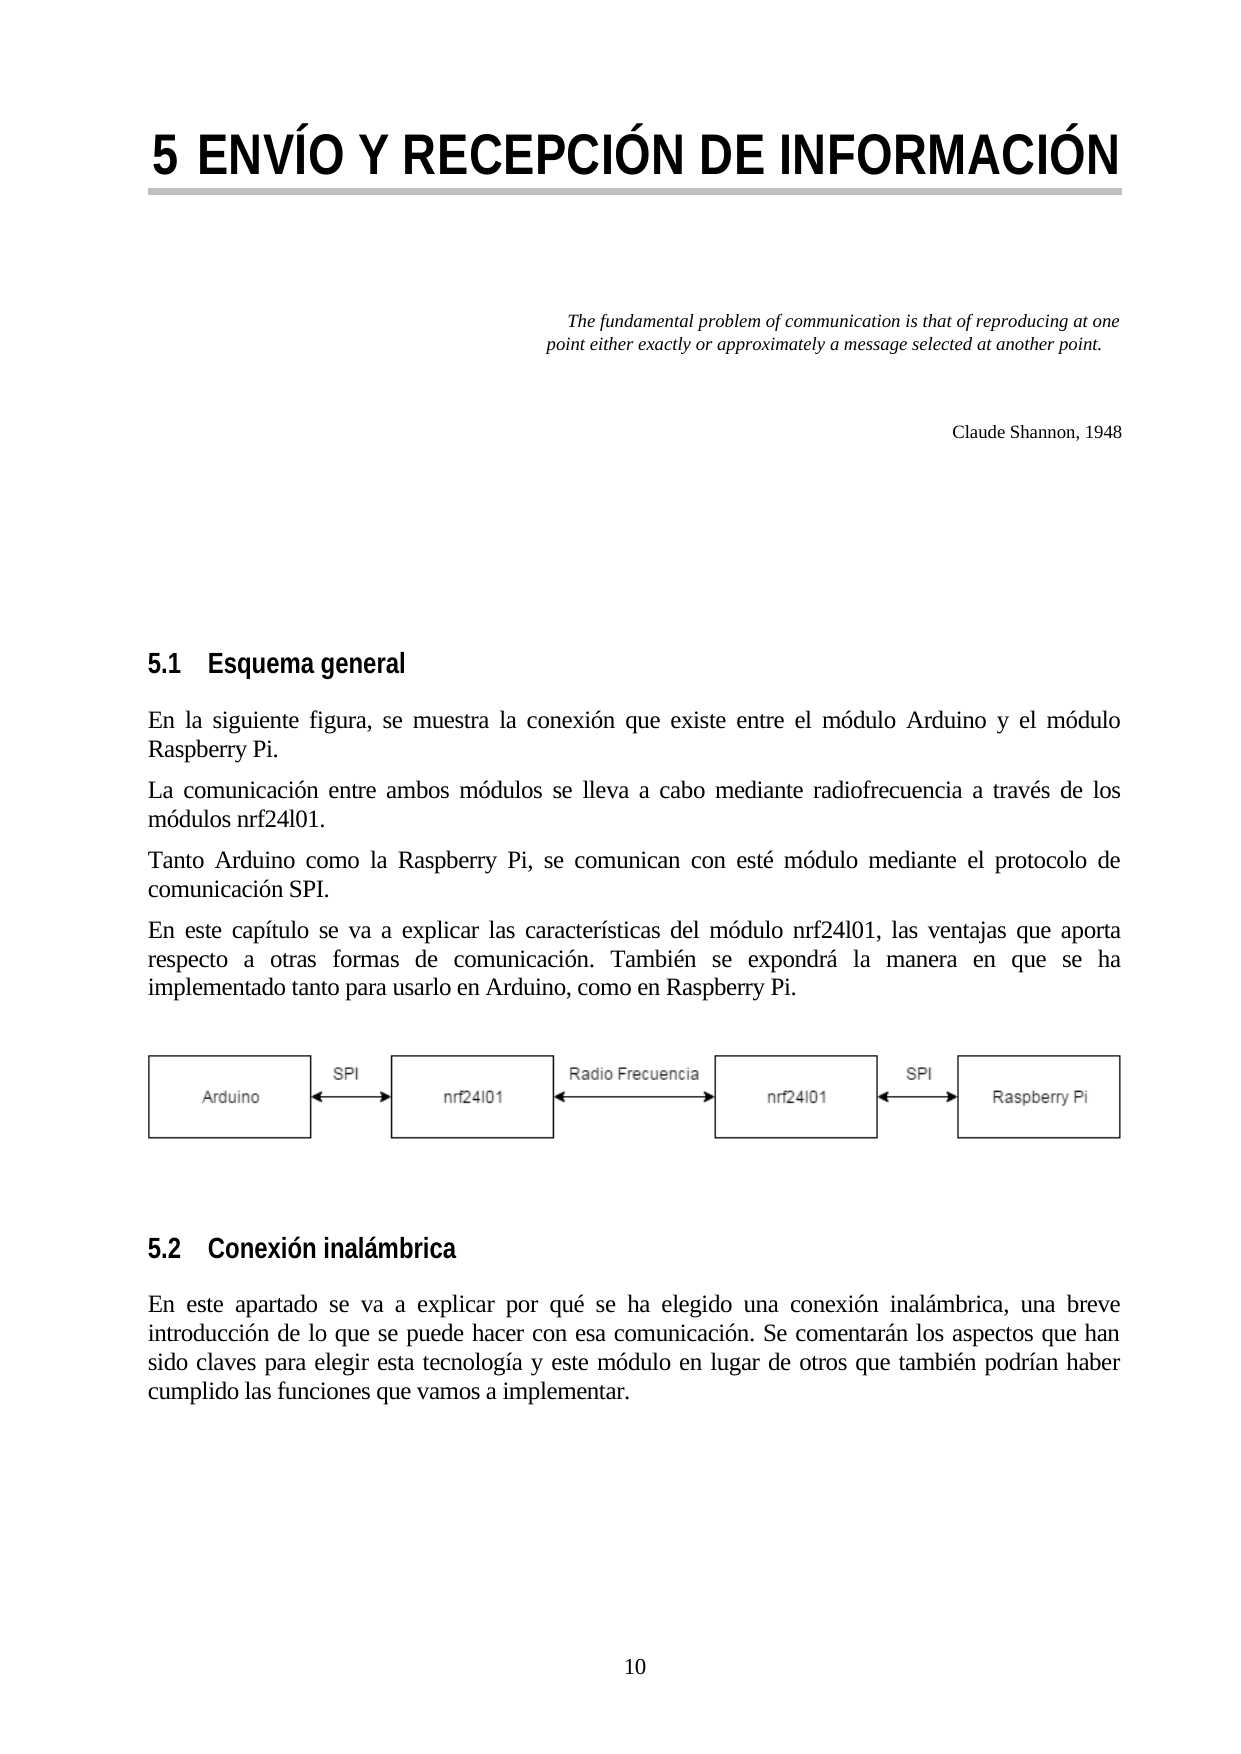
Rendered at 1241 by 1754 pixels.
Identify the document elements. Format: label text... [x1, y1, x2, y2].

text En este capítulo se va a explicar las características del módulo nrf24l01, las ventajas que aporta respecto a otras formas de comunicación. También se expondrá la manera en que se ha implementado tanto para usarlo en Arduino, como en Raspberry Pi. [148, 915, 1122, 1001]
subtitle ENVÍO Y RECEPCIÓN DE INFORMACIÓN [148, 121, 1122, 188]
text Tanto Arduino como la Raspberry Pi, se comunican con esté módulo mediante el protocolo de comunicación SPI. [148, 845, 1122, 902]
text The fundamental problem of communication is that of reproducing at one point either exactly or approximately a message selected at another point. [546, 310, 1122, 354]
text Claude Shannon, 1948 [149, 421, 1122, 443]
text En este apartado se va a explicar por qué se ha elegido una conexión inalámbrica, una breve introducción de lo que se puede hacer con esa comunicación. Se comentarán los aspectos que han sido claves para elegir esta tecnología y este módulo en lugar de otros que también podrían haber cumplido las funciones que vamos a implementar. [148, 1289, 1122, 1404]
text La comunicación entre ambos módulos se lleva a cabo mediante radiofrecuencia a través de los módulos nrf24l01. [148, 775, 1122, 832]
text En la siguiente figura, se muestra la conexión que existe entre el módulo Arduino y el módulo Raspberry Pi. [148, 705, 1122, 762]
subtitle Esquema general [148, 647, 1123, 680]
subtitle Conexión inalámbrica [148, 1231, 1123, 1264]
